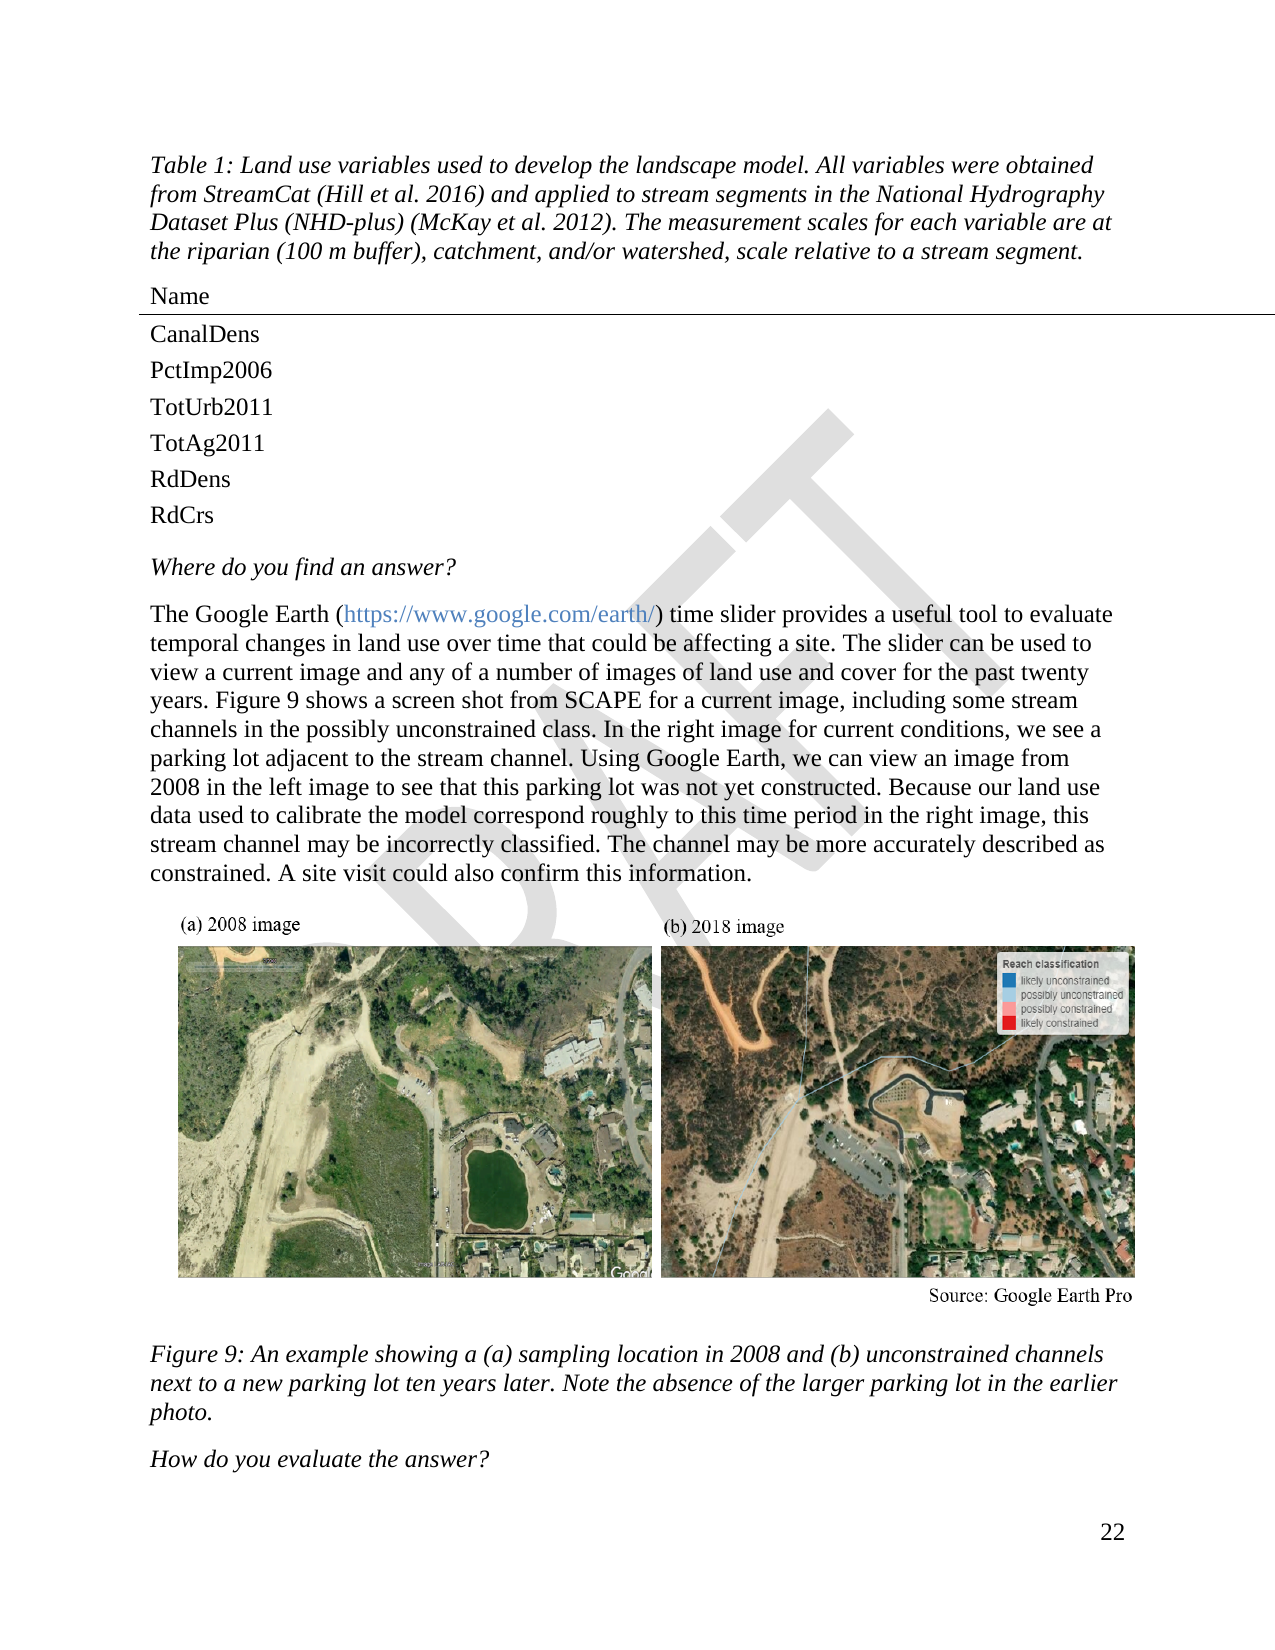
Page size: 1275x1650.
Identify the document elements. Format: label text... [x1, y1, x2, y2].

table_cell TotUrb2011 [139, 388, 1275, 424]
table_cell TotAg2011 [139, 424, 1275, 460]
text The Google Earth (https://www.google.com/earth/) time slider provides a useful tool to evaluate temporal changes in land use over time that could be affecting a site. The slider can be used to view a current image and any of a number of images of land use and cover for the past twenty years. Figure 9 shows a screen shot from SCAPE for a current image, including some stream channels in the possibly unconstrained class. In the right image for current conditions, we see a parking lot adjacent to the stream channel. Using Google Earth, we can view an image from 2008 in the left image to see that this parking lot was not yet constructed. Because our land use data used to calibrate the model correspond roughly to this time period in the right image, this stream channel may be incorrectly classified. The channel may be more accurately described as constrained. A site visit could also confirm this information. [150, 599, 1125, 887]
text Table 1: Land use variables used to develop the landscape model. All variables were obtained from StreamCat (Hill et al. 2016) and applied to stream segments in the National Hydrography Dataset Plus (NHD-plus) (McKay et al. 2012). The measurement scales for each variable are at the riparian (100 m buffer), catchment, and/or watershed, scale relative to a stream segment. [150, 150, 1125, 265]
table_cell PctImp2006 [139, 352, 1275, 388]
table_cell CanalDens [139, 315, 1275, 352]
text How do you evaluate the answer? [150, 1444, 1125, 1473]
table_cell RdDens [139, 460, 1275, 497]
table_header Name [139, 278, 1275, 314]
text Figure 9: An example showing a (a) sampling location in 2008 and (b) unconstrained channels next to a new parking lot ten years later. Note the absence of the larger parking lot in the earlier photo. [150, 1339, 1125, 1426]
picture [168, 905, 1144, 1319]
text Where do you find an answer? [150, 552, 1125, 580]
table_cell RdCrs [139, 497, 1275, 533]
